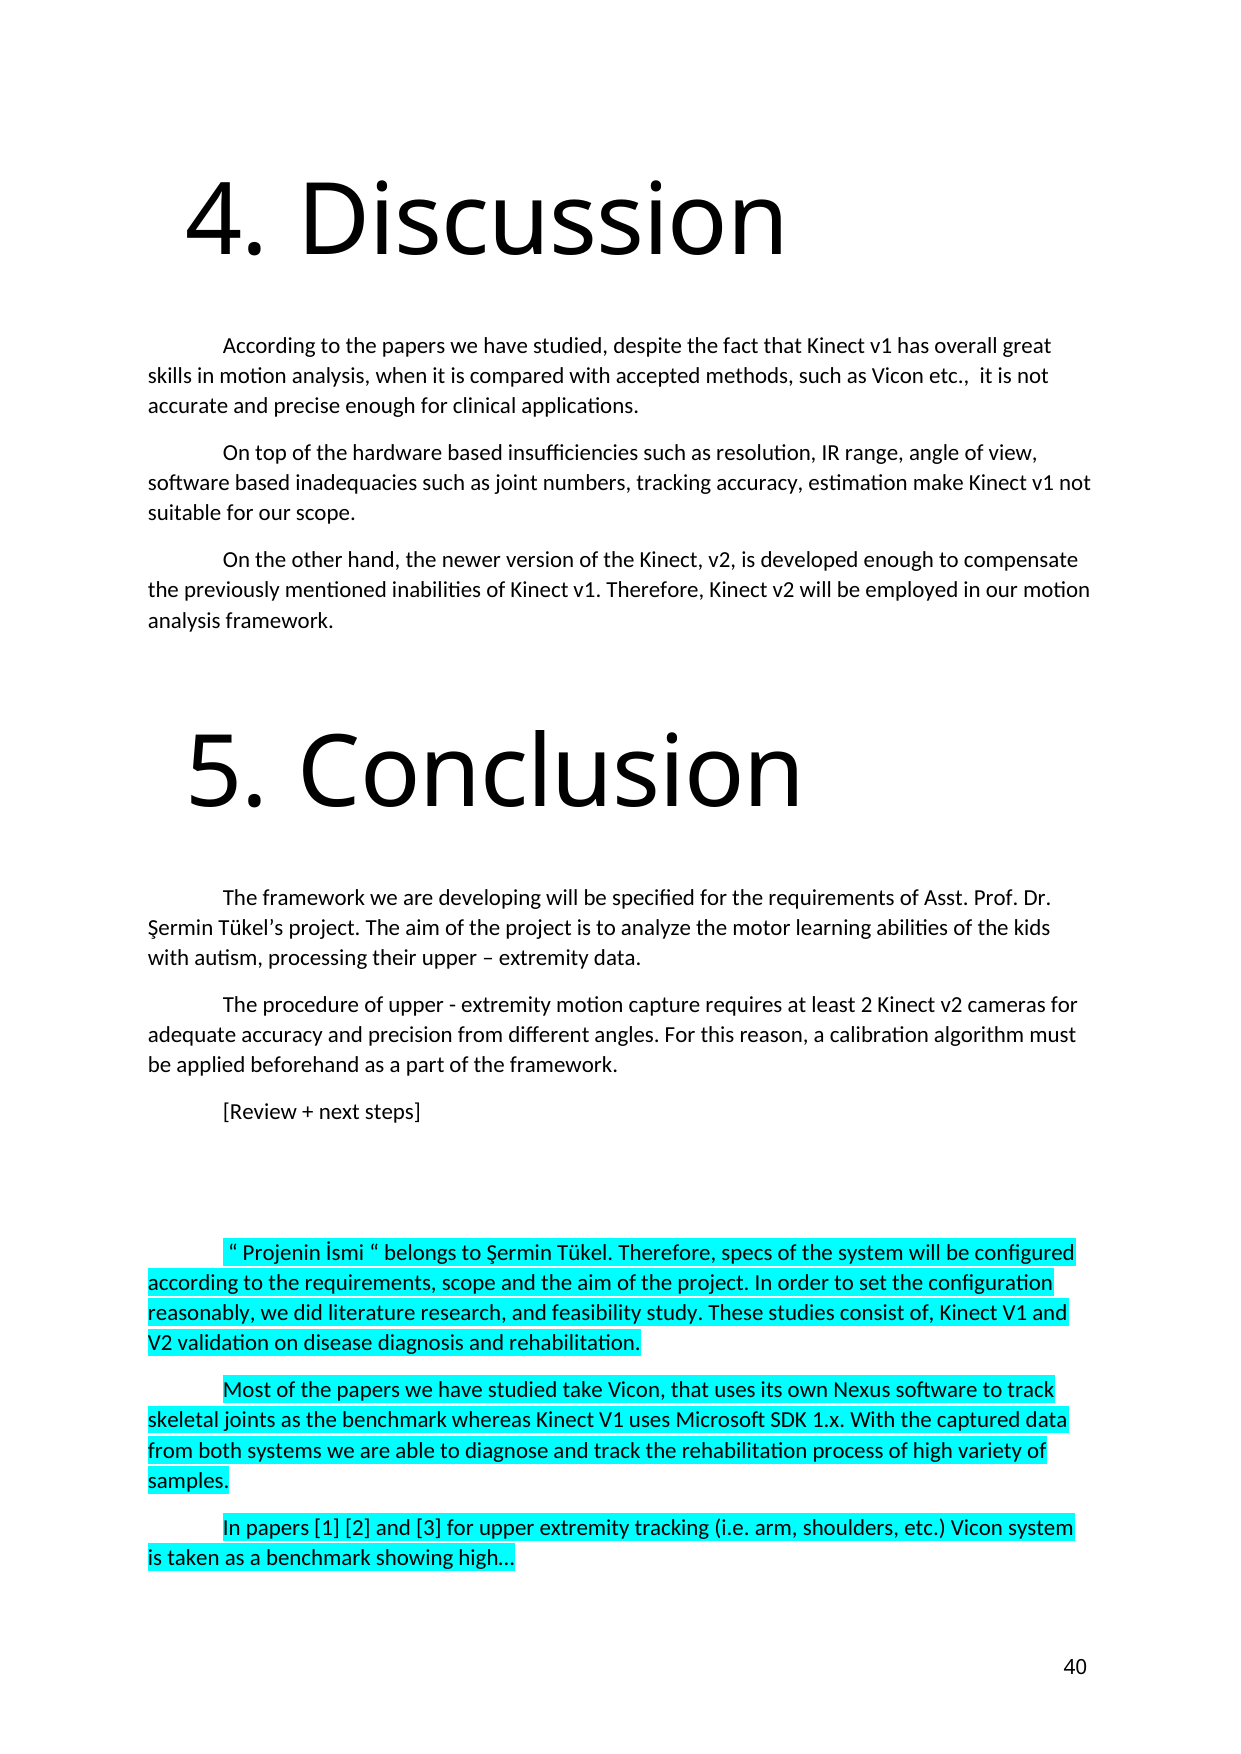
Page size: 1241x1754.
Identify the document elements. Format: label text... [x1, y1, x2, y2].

text In papers [1] [2] and [3] for upper extremity tracking (i.e. arm, shoulders, etc.) Vicon system is taken as a benchmark showing high… [148, 1513, 1093, 1571]
text On top of the hardware based insufficiencies such as resolution, IR range, angle of view, software based inadequacies such as joint numbers, tracking accuracy, estimation make Kinect v1 not suitable for our scope. [148, 438, 1093, 526]
text Most of the papers we have studied take Vicon, that uses its own Nexus software to track skeletal joints as the benchmark whereas Kinect V1 uses Microsoft SDK 1.x. With the captured data from both systems we are able to diagnose and track the rehabilitation process of high variety of samples. [148, 1375, 1093, 1494]
text [Review + next steps] [148, 1097, 1093, 1125]
text The procedure of upper - extremity motion capture requires at least 2 Kinect v2 cameras for adequate accuracy and precision from different angles. For this reason, a calibration algorithm must be applied beforehand as a part of the framework. [148, 990, 1093, 1078]
text On the other hand, the newer version of the Kinect, v2, is developed enough to compensate the previously mentioned inabilities of Kinect v1. Therefore, Kinect v2 will be employed in our motion analysis framework. [148, 545, 1093, 634]
text The framework we are developing will be specified for the requirements of Asst. Prof. Dr. Şermin Tükel’s project. The aim of the project is to analyze the motor learning abilities of the kids with autism, processing their upper – extremity data. [148, 883, 1093, 971]
text “ Projenin İsmi “ belongs to Şermin Tükel. Therefore, specs of the system will be configured according to the requirements, scope and the aim of the project. In order to set the configuration reasonably, we did literature research, and feasibility study. These studies consist of, Kinect V1 and V2 validation on disease diagnosis and rehabilitation. [148, 1238, 1093, 1356]
title Discussion [185, 148, 1093, 284]
text According to the papers we have studied, despite the fact that Kinect v1 has overall great skills in motion analysis, when it is compared with accepted methods, such as Vicon etc., it is not accurate and precise enough for clinical applications. [148, 331, 1093, 419]
title Conclusion [185, 699, 1093, 836]
